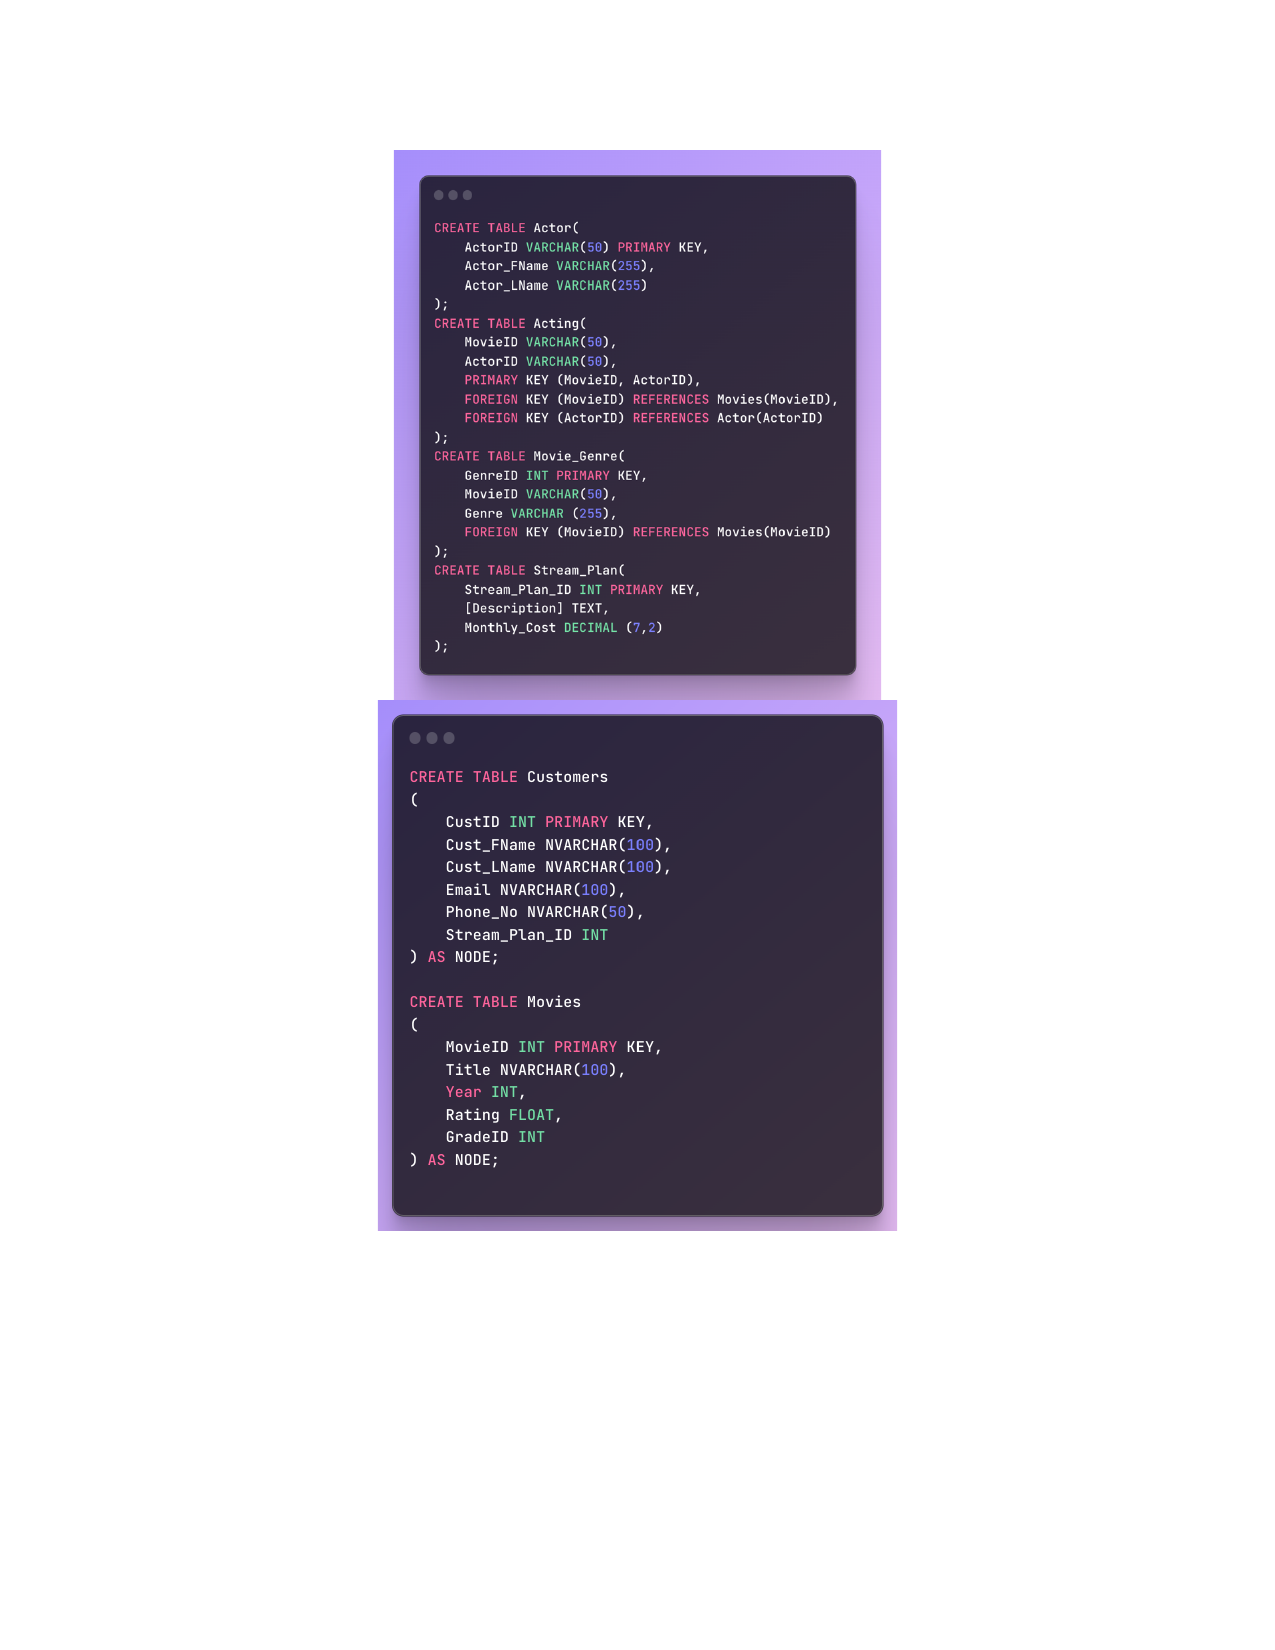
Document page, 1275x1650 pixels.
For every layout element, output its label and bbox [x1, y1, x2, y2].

picture [377, 150, 898, 1231]
